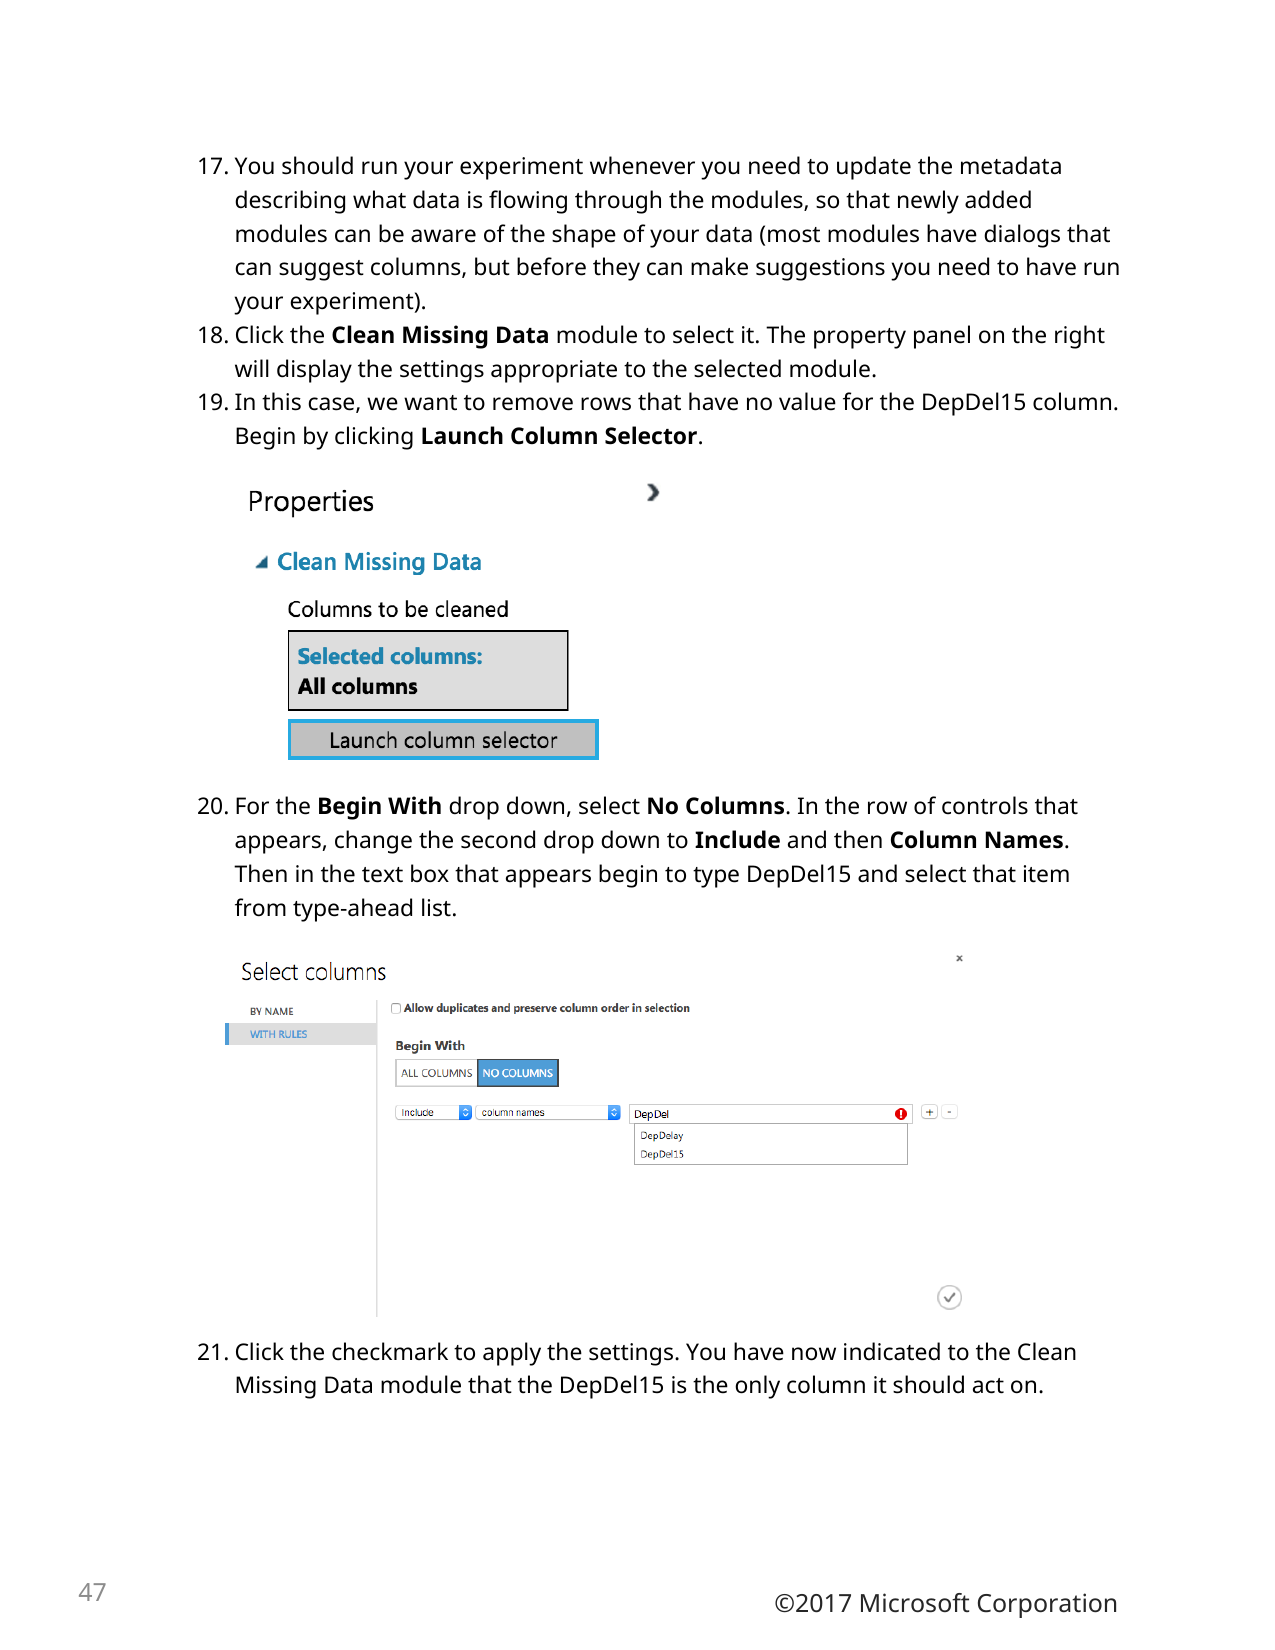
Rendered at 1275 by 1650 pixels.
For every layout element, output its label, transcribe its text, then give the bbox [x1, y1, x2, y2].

list You should run your experiment whenever you need to update the metadata describing what data is flowing through the modules, so that newly added modules can be aware of the shape of your data (most modules have dialogs that can suggest columns, but before they can make suggestions you need to have run your experiment). [197, 150, 1125, 316]
list Click the Clean Missing Data module to select it. The property panel on the right will display the settings appropriate to the selected module. [197, 319, 1125, 384]
picture [225, 470, 674, 771]
picture [225, 941, 976, 1317]
list In this case, we want to remove rows that have no value for the DepDel15 column. Begin by clicking Launch Column Selector. [197, 386, 1125, 451]
list For the Begin With drop down, select No Columns. In the row of controls that appears, change the second drop down to Include and then Column Names. Then in the text box that appears begin to type DepDel15 and select that item from type-ahead list. [197, 790, 1125, 923]
list Click the checkmark to apply the settings. You have now indicated to the Clean Missing Data module that the DepDel15 is the only column it should act on. [197, 1336, 1125, 1401]
